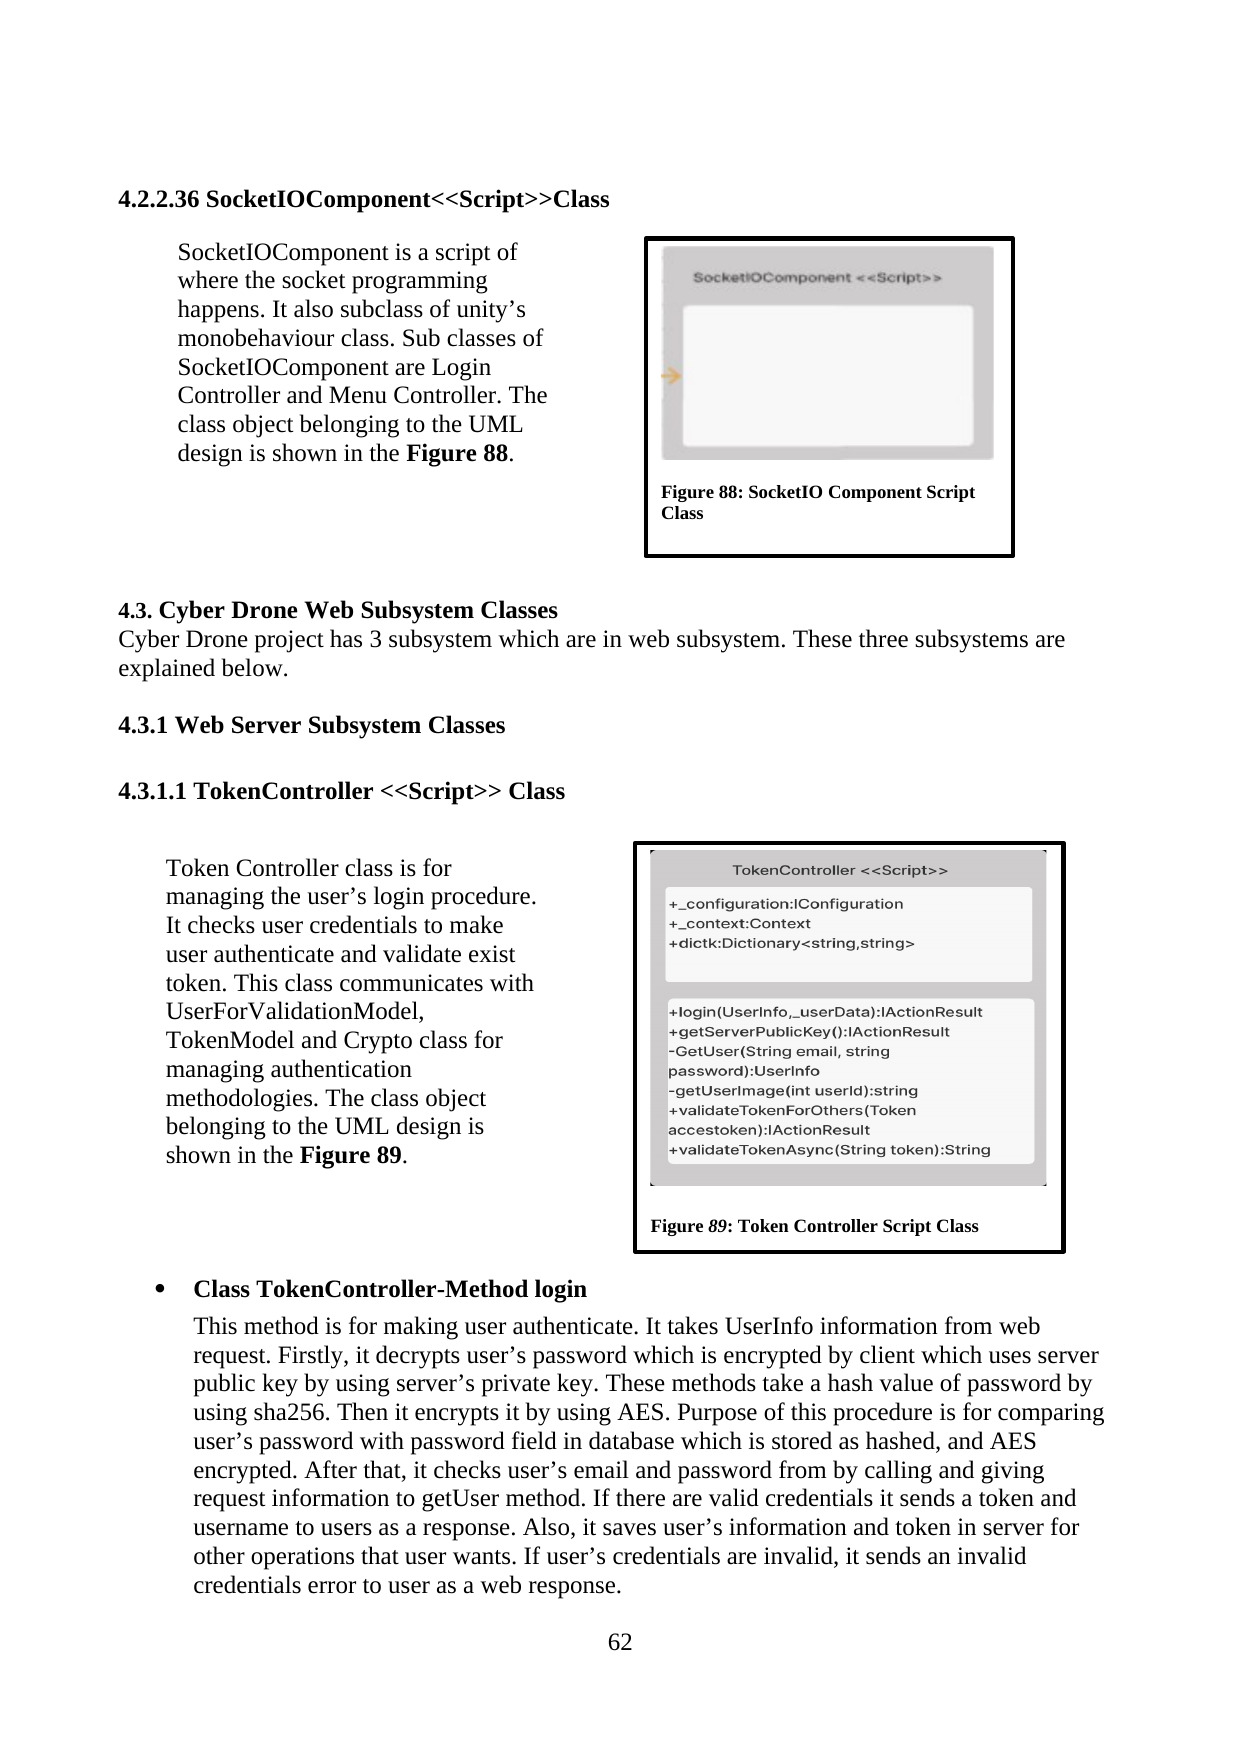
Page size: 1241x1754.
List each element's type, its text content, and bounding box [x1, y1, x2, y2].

picture [650, 850, 1047, 1186]
subtitle 4.2.2.36 SocketIOComponent<<Script>>Class [118, 184, 1122, 213]
subtitle Class TokenController-Method login [156, 1274, 1122, 1303]
picture [660, 246, 994, 460]
subtitle 4.3.1.1 TokenController <<Script>> Class [118, 776, 1122, 805]
subtitle 4.3.1 Web Server Subsystem Classes [118, 710, 1122, 739]
subtitle 4.3. Cyber Drone Web Subsystem Classes [118, 595, 1122, 624]
text Cyber Drone project has 3 subsystem which are in web subsystem. These three subsystems are explained below. [118, 624, 1122, 681]
text This method is for making user authenticate. It takes UserInfo information from web request. Firstly, it decrypts user’s password which is encrypted by client which uses server public key by using server’s private key. These methods take a hash value of password by using sha256. Then it encrypts it by using AES. Purpose of this procedure is for comparing user’s password with password field in database which is stored as hashed, and AES encrypted. After that, it checks user’s email and password from by calling and giving request information to getUser method. If there are valid credentials it sends a token and username to users as a response. Also, it saves user’s information and token in server for other operations that user wants. If user’s credentials are invalid, it sends an invalid credentials error to user as a web response. [193, 1311, 1122, 1598]
